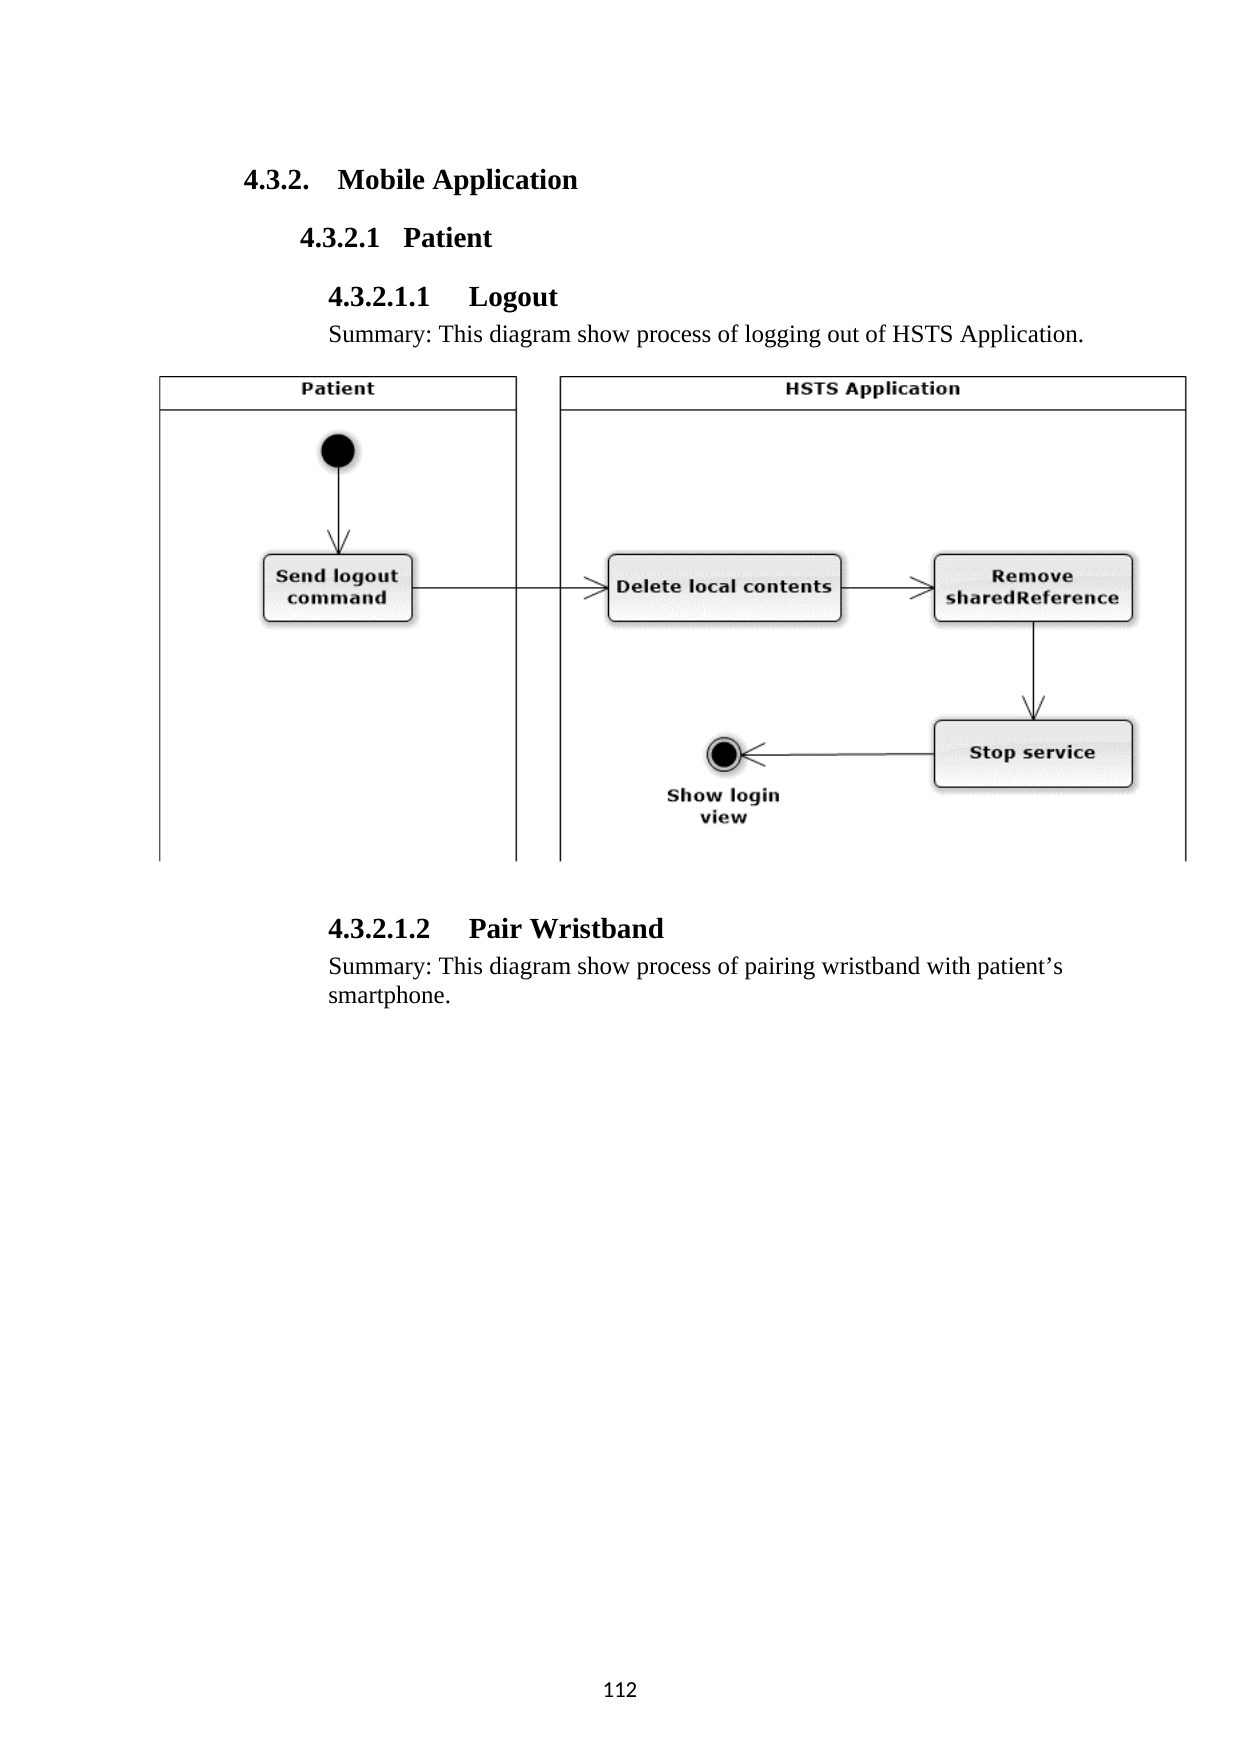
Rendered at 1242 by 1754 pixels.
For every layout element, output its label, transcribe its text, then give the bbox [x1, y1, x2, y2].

picture [159, 376, 1212, 887]
subtitle Pair Wristband [328, 911, 1146, 945]
subtitle Logout [328, 279, 1146, 313]
subtitle Patient [300, 221, 1146, 254]
text Summary: This diagram show process of pairing wristband with patient’s smartphone. [328, 951, 1146, 1008]
subtitle Mobile Application [244, 162, 1146, 196]
text Summary: This diagram show process of logging out of HSTS Application. [328, 319, 1146, 348]
